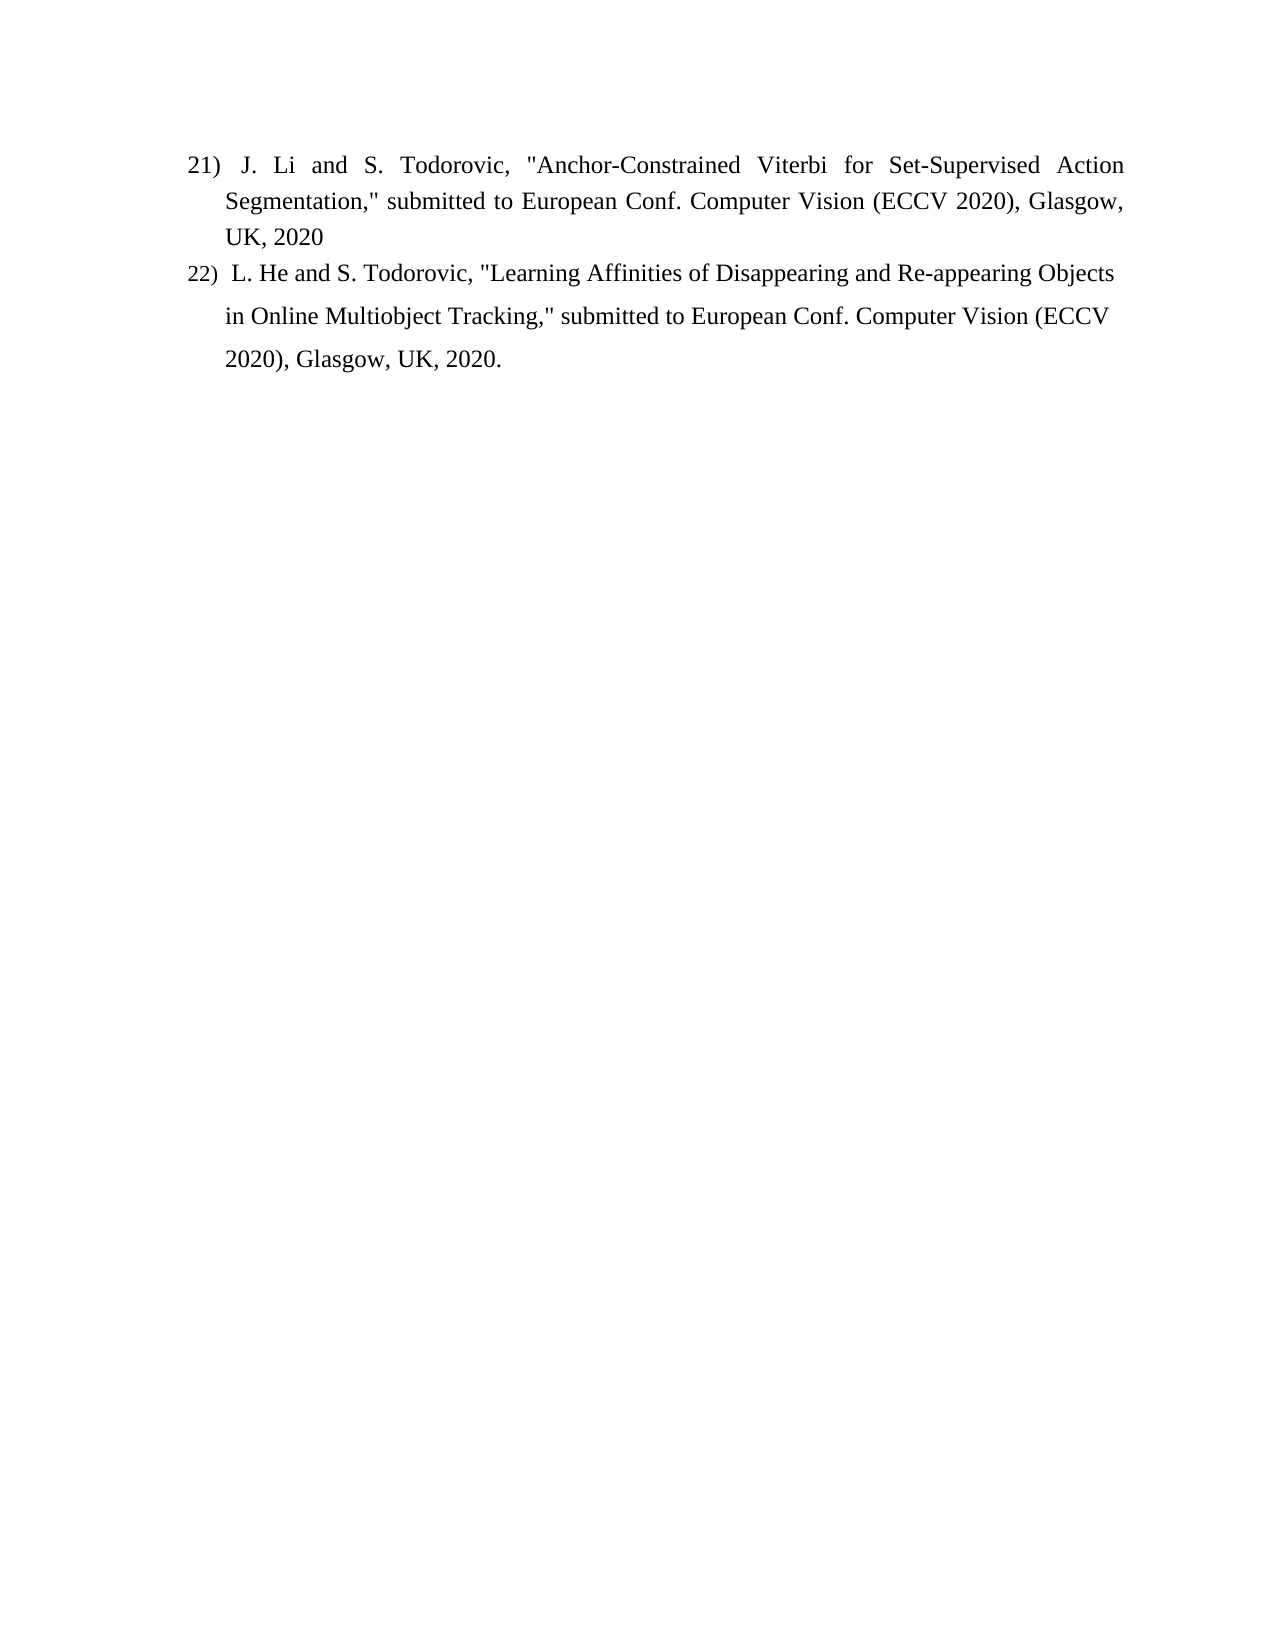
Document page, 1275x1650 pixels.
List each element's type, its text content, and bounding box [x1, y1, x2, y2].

list L. He and S. Todorovic, "Learning Affinities of Disappearing and Re-appearing Objects in Online Multiobject Tracking," submitted to European Conf. Computer Vision (ECCV 2020), Glasgow, UK, 2020. [187, 258, 1125, 373]
list J. Li and S. Todorovic, "Anchor-Constrained Viterbi for Set-Supervised Action Segmentation," submitted to European Conf. Computer Vision (ECCV 2020), Glasgow, UK, 2020 [187, 150, 1125, 251]
